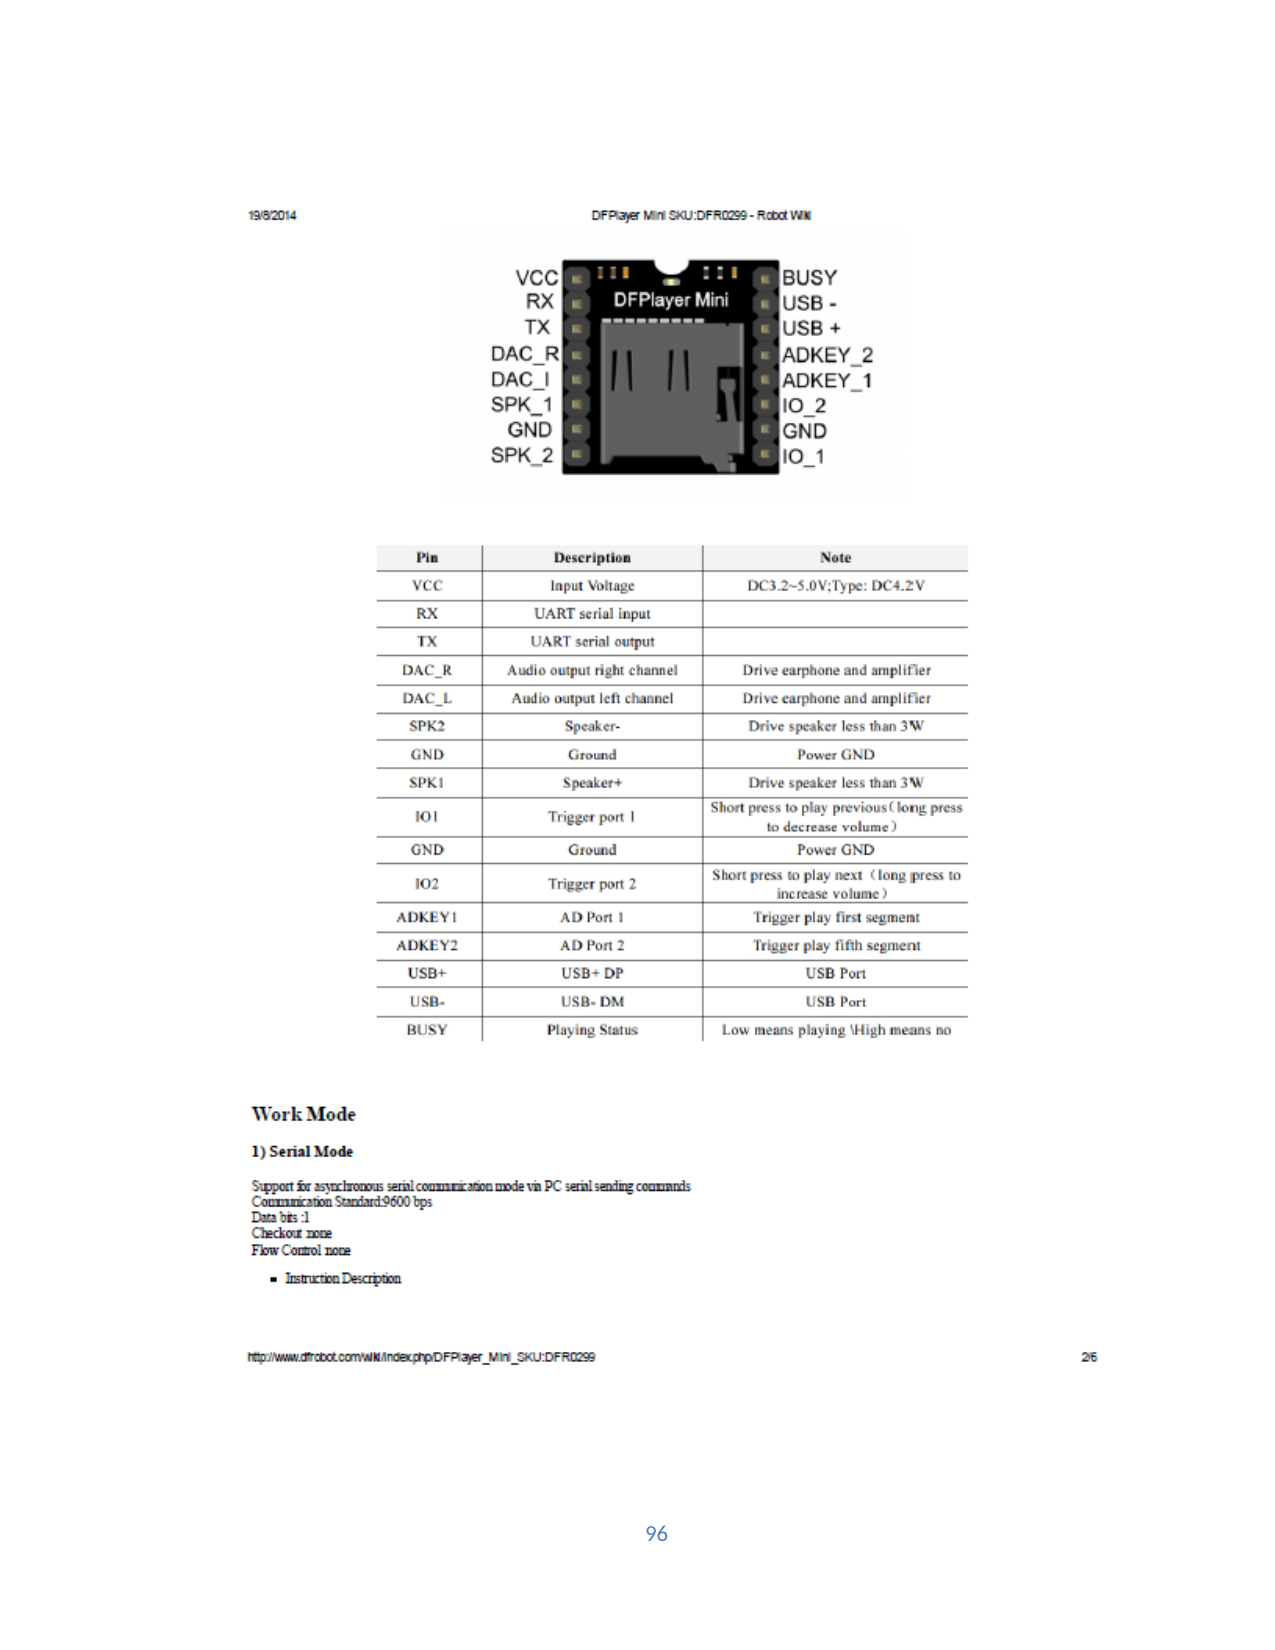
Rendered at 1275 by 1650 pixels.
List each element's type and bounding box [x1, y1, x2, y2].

picture [241, 203, 1109, 1376]
